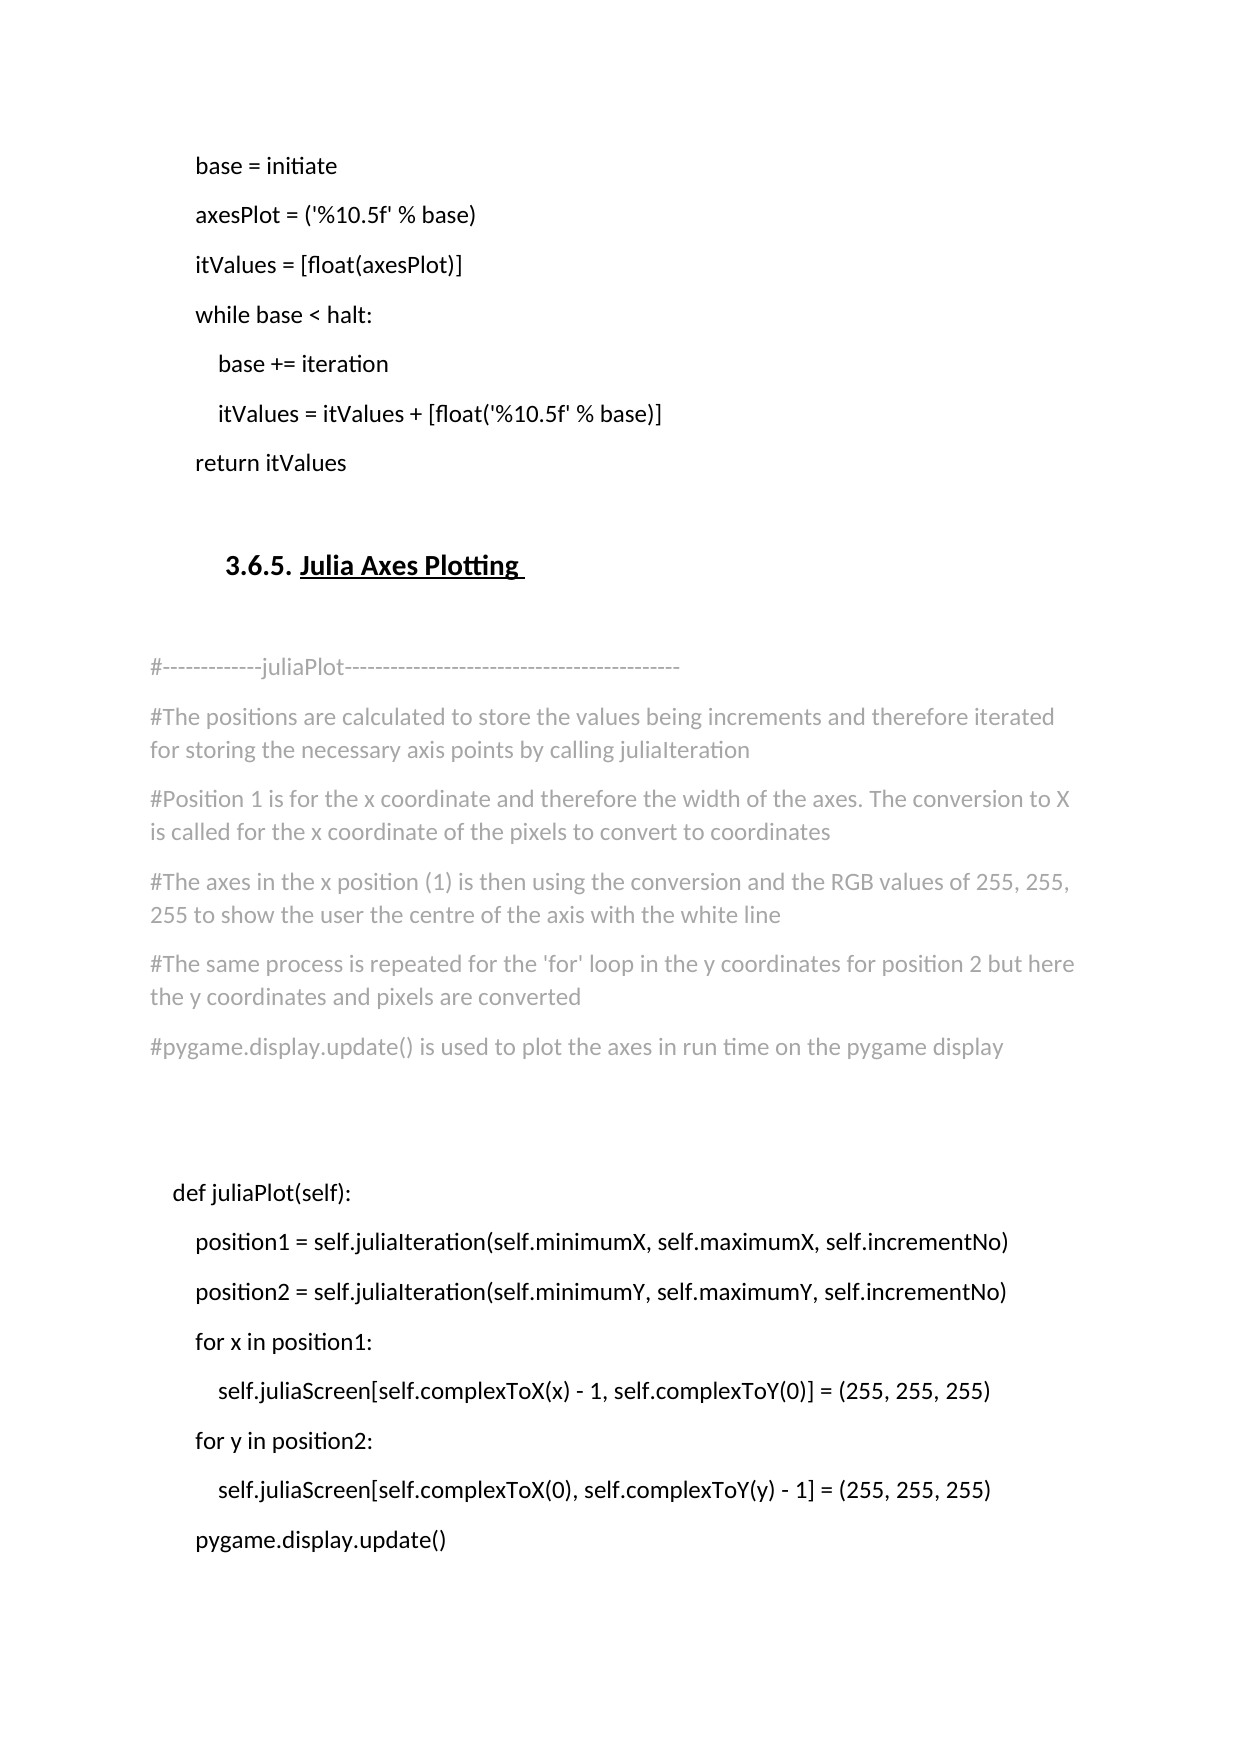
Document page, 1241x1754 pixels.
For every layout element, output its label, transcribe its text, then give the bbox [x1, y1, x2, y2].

text self.juliaScreen[self.complexToX(x) - 1, self.complexToY(0)] = (255, 255, 255) [150, 1375, 1090, 1406]
text position1 = self.juliaIteration(self.minimumX, self.maximumX, self.incrementNo) [150, 1227, 1090, 1257]
text #The axes in the x position (1) is then using the conversion and the RGB values of 255, 255, 255 to show the user the centre of the axis with the white line [150, 866, 1090, 929]
text axesPlot = ('%10.5f' % base) [150, 199, 1090, 230]
list Julia Axes Plotting [225, 547, 1090, 582]
text itValues = itValues + [float('%10.5f' % base)] [150, 398, 1090, 428]
text for y in position2: [150, 1425, 1090, 1455]
text def juliaPlot(self): [150, 1177, 1090, 1207]
text itValues = [float(axesPlot)] [150, 249, 1090, 280]
text pygame.display.update() [150, 1524, 1090, 1554]
text #Position 1 is for the x coordinate and therefore the width of the axes. The conversion to X is called for the x coordinate of the pixels to convert to coordinates [150, 783, 1090, 847]
text #pygame.display.update() is used to plot the axes in run time on the pygame display [150, 1031, 1090, 1061]
text for x in position1: [150, 1326, 1090, 1356]
text base = initiate [150, 150, 1090, 181]
text self.juliaScreen[self.complexToX(0), self.complexToY(y) - 1] = (255, 255, 255) [150, 1474, 1090, 1505]
text #-------------juliaPlot-------------------------------------------- [150, 651, 1090, 682]
text base += iteration [150, 348, 1090, 379]
text #The same process is repeated for the 'for' loop in the y coordinates for position 2 but here the y coordinates and pixels are converted [150, 948, 1090, 1012]
text position2 = self.juliaIteration(self.minimumY, self.maximumY, self.incrementNo) [150, 1276, 1090, 1307]
text while base < halt: [150, 299, 1090, 329]
text #The positions are calculated to store the values being increments and therefore iterated for storing the necessary axis points by calling juliaIteration [150, 701, 1090, 764]
text return itValues [150, 447, 1090, 478]
